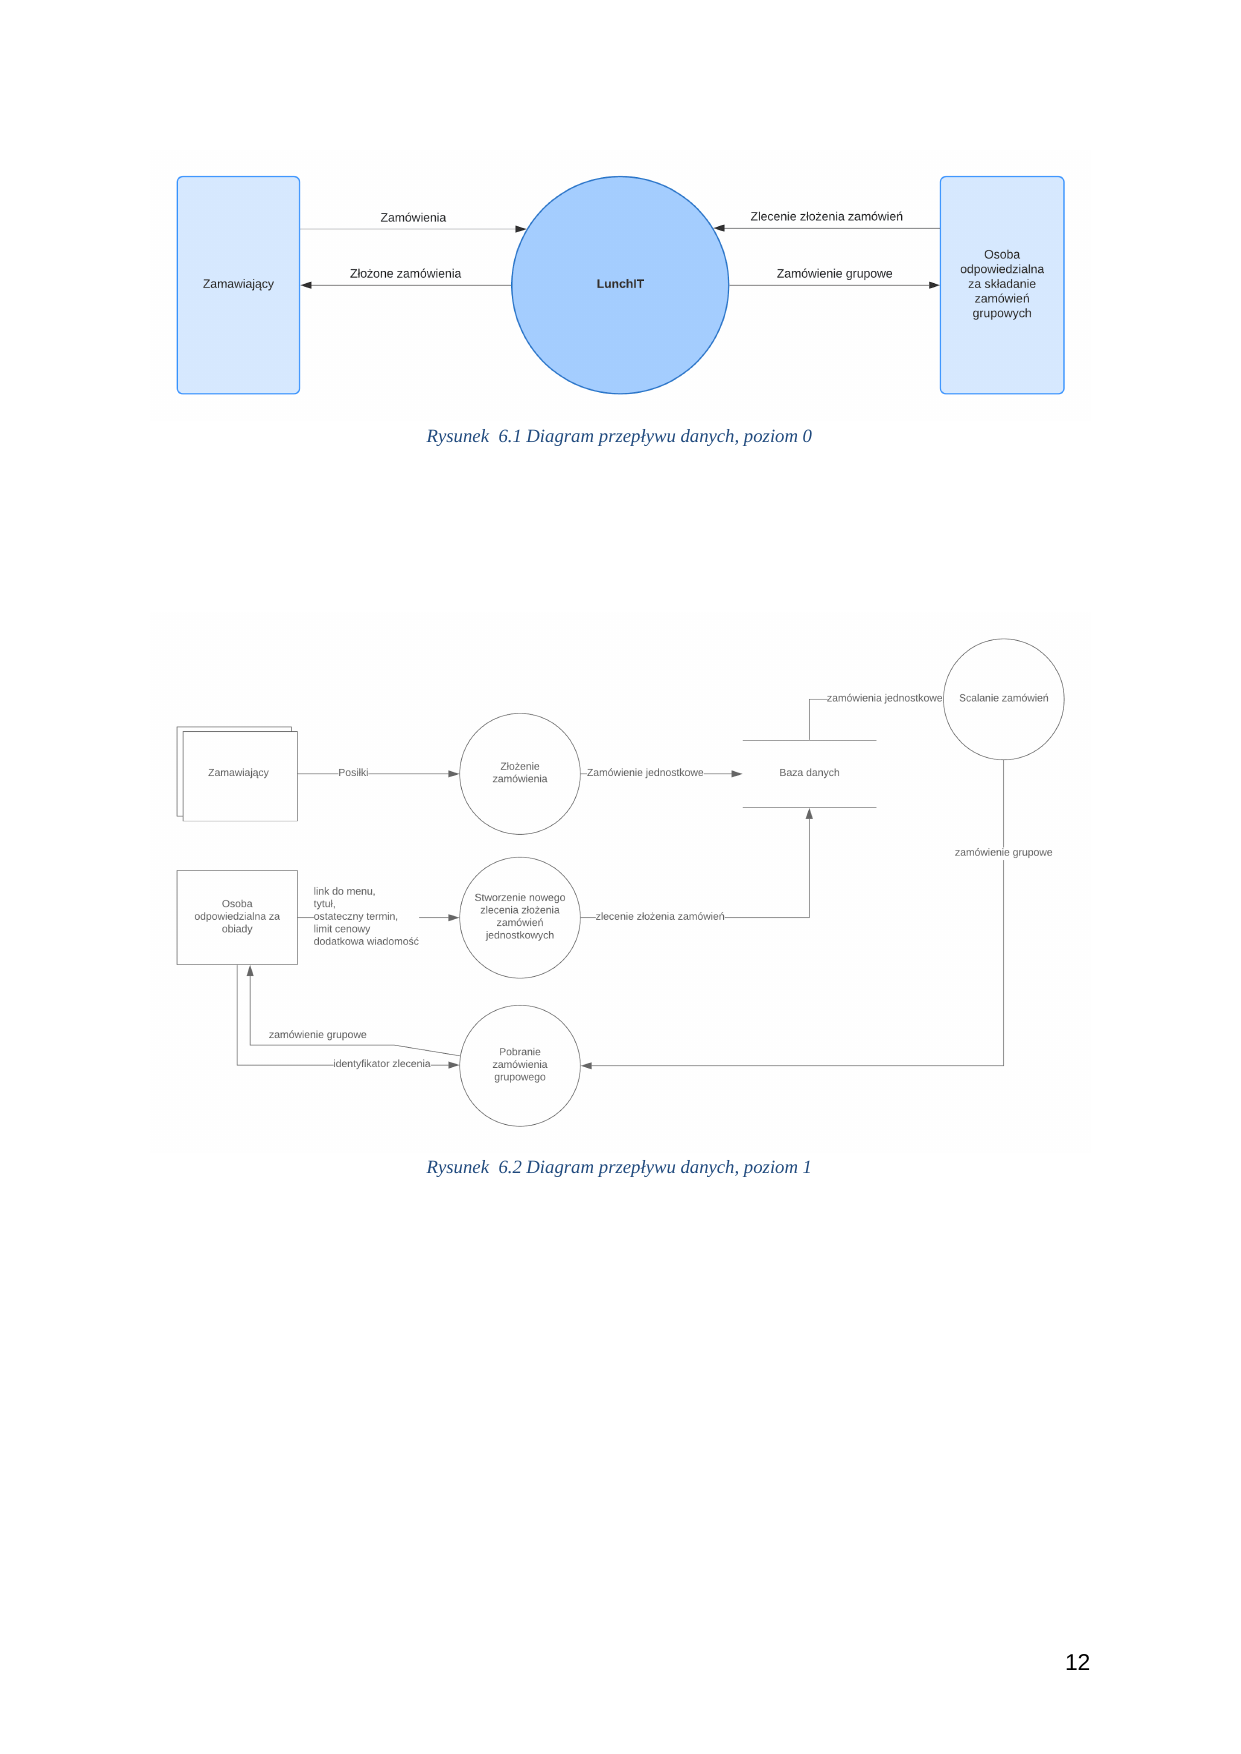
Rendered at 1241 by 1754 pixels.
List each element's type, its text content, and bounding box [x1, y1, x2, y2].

text Rysunek 6.1 Diagram przepływu danych, poziom 0 [150, 425, 1090, 446]
text Rysunek 6.2 Diagram przepływu danych, poziom 1 [150, 1156, 1090, 1178]
picture [150, 612, 1091, 1153]
picture [150, 150, 1091, 421]
